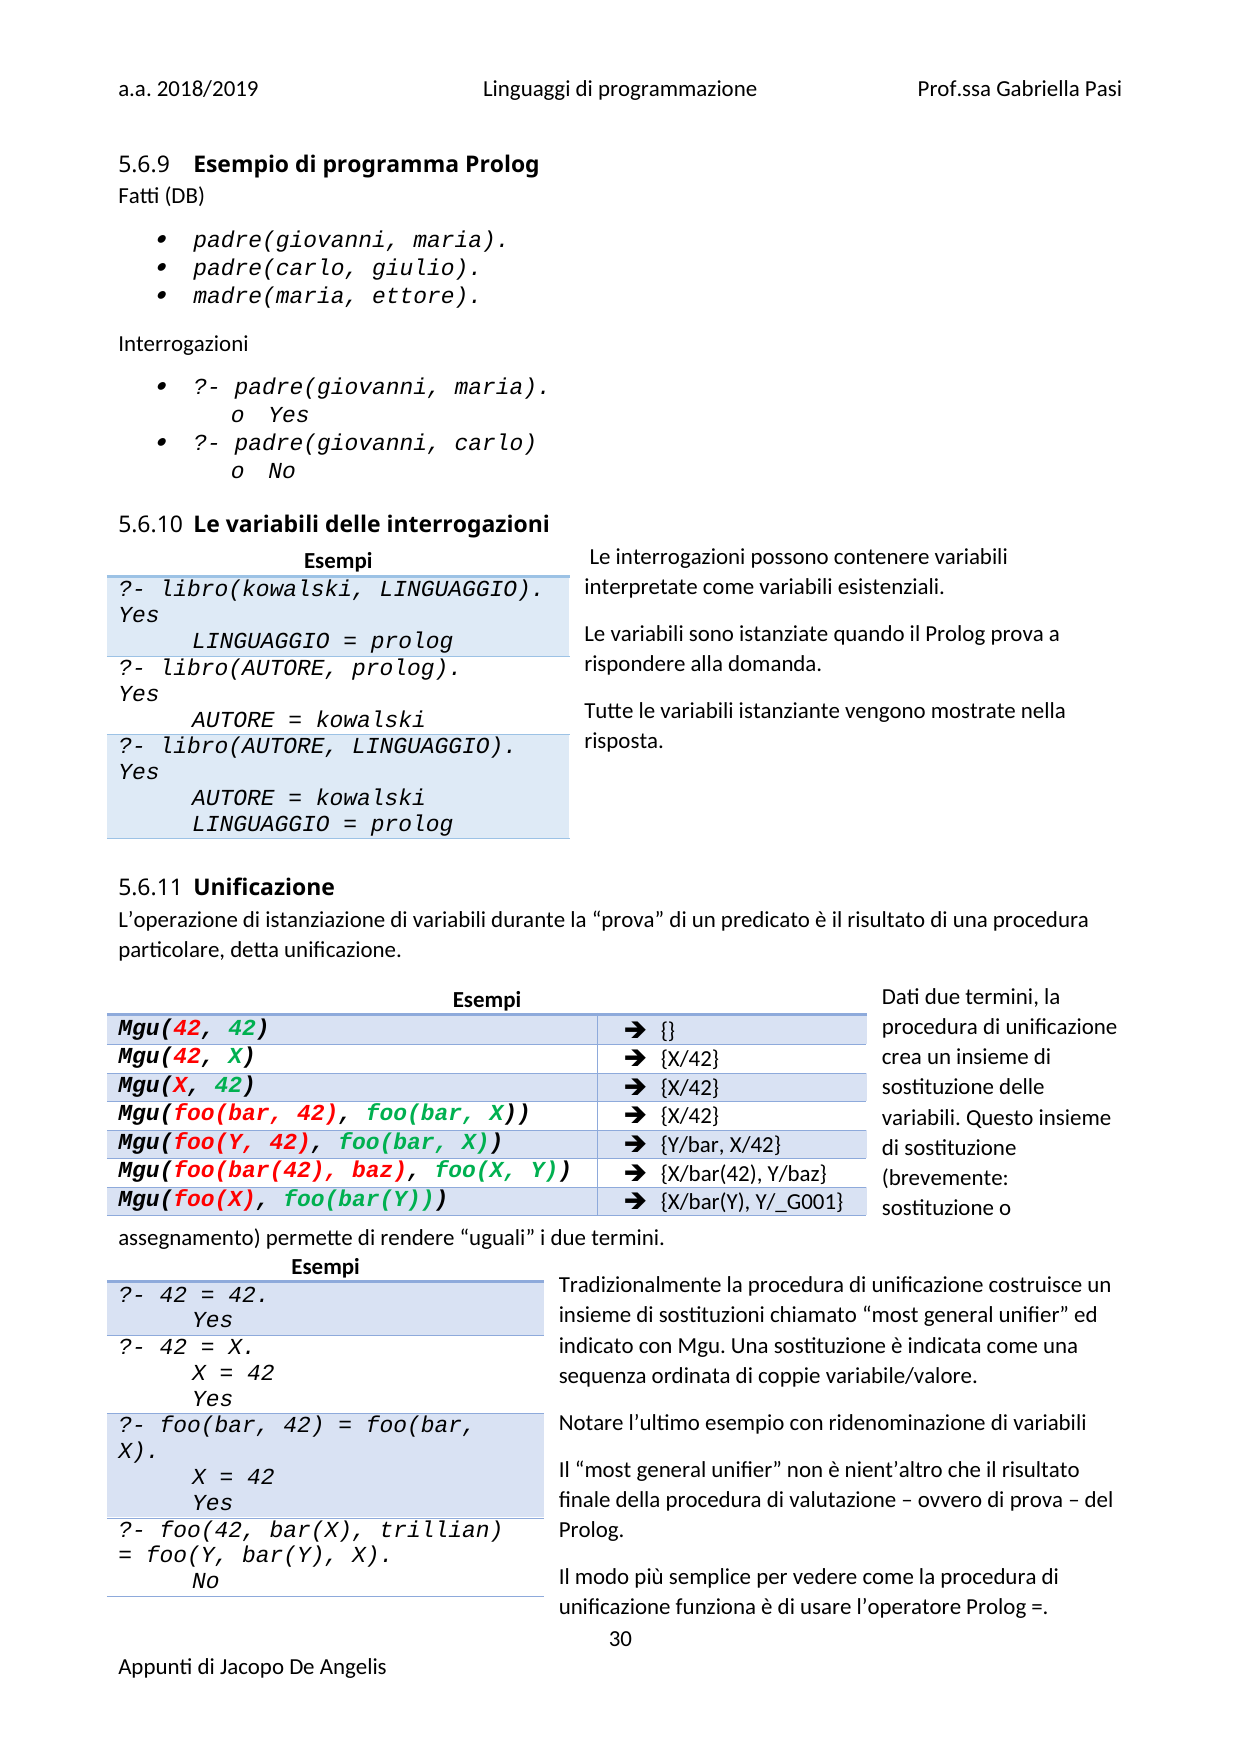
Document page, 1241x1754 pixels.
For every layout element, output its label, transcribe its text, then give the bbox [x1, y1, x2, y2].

text Tradizionalmente la procedura di unificazione costruisce un insieme di sostituzioni chiamato “most general unifier” ed indicato con Mgu. Una sostituzione è indicata come una sequenza ordinata di coppie variabile/valore. [544, 1270, 1122, 1389]
table_cell Mgu(42, 42) [107, 1016, 597, 1044]
list Yes [231, 403, 1122, 429]
table_cell ?- libro(AUTORE, LINGUAGGIO). Yes AUTORE = kowalski LINGUAGGIO = prolog [107, 735, 569, 838]
table_cell ?- libro(AUTORE, prolog). Yes AUTORE = kowalski [107, 657, 569, 734]
table_cell ?- 42 = X. X = 42 Yes [107, 1336, 544, 1413]
text Dati due termini, la procedura di unificazione crea un insieme di sostituzione delle variabili. Questo insieme di sostituzione (brevemente: sostituzione o assegnamento) permette di rendere “uguali” i due termini. [118, 982, 1122, 1251]
text Fatti (DB) [118, 181, 1122, 209]
text L’operazione di istanziazione di variabili durante la “prova” di un predicato è il risultato di una procedura particolare, detta unificazione. [118, 905, 1122, 963]
table_cell Mgu(42, X) [107, 1045, 597, 1073]
table_cell Mgu(foo(X), foo(bar(Y))) [107, 1188, 597, 1215]
table_cell {} [598, 1016, 866, 1044]
text Interrogazioni [118, 329, 1122, 357]
subtitle Unificazione [118, 871, 1122, 902]
table_cell {X/bar(42), Y/baz} [598, 1159, 866, 1187]
table_cell Mgu(foo(bar(42), baz), foo(X, Y)) [107, 1159, 597, 1187]
list ?- padre(giovanni, carlo) [156, 431, 1122, 457]
table_cell ?- libro(kowalski, LINGUAGGIO). Yes LINGUAGGIO = prolog [107, 578, 569, 656]
table_cell Mgu(X, 42) [107, 1074, 597, 1101]
table_header Esempi [107, 547, 569, 574]
table_header Esempi [107, 985, 867, 1013]
table_cell Mgu(foo(bar, 42), foo(bar, X)) [107, 1102, 597, 1130]
list madre(maria, ettore). [156, 284, 1122, 310]
table_cell {X/42} [598, 1102, 866, 1130]
table_cell {Y/bar, X/42} [598, 1131, 866, 1158]
subtitle Le variabili delle interrogazioni [118, 508, 1122, 539]
table_cell ?- foo(bar, 42) = foo(bar, X). X = 42 Yes [107, 1414, 544, 1517]
list No [231, 459, 1122, 485]
text Il “most general unifier” non è nient’altro che il risultato finale della procedura di valutazione – ovvero di prova – del Prolog. [118, 1455, 1122, 1543]
text Il modo più semplice per vedere come la procedura di unificazione funziona è di usare l’operatore Prolog =. [118, 1562, 1122, 1620]
list padre(giovanni, maria). [156, 228, 1122, 254]
list ?- padre(giovanni, maria). [156, 376, 1122, 401]
text Tutte le variabili istanziante vengono mostrate nella risposta. [569, 696, 1122, 754]
table_cell {X/42} [598, 1045, 866, 1073]
table_cell {X/42} [598, 1074, 866, 1101]
table_cell ?- 42 = 42. Yes [107, 1283, 544, 1335]
list padre(carlo, giulio). [156, 256, 1122, 282]
text Le interrogazioni possono contenere variabili interpretate come variabili esistenziali. [118, 542, 1122, 600]
table_cell ?- foo(42, bar(X), trillian) = foo(Y, bar(Y), X). No [107, 1519, 544, 1596]
table_header Esempi [107, 1252, 544, 1280]
table_cell Mgu(foo(Y, 42), foo(bar, X)) [107, 1131, 597, 1158]
text Le variabili sono istanziate quando il Prolog prova a rispondere alla domanda. [569, 619, 1122, 677]
text Notare l’ultimo esempio con ridenominazione di variabili [544, 1408, 1122, 1436]
table_cell {X/bar(Y), Y/_G001} [598, 1188, 866, 1215]
subtitle Esempio di programma Prolog [118, 148, 1122, 179]
